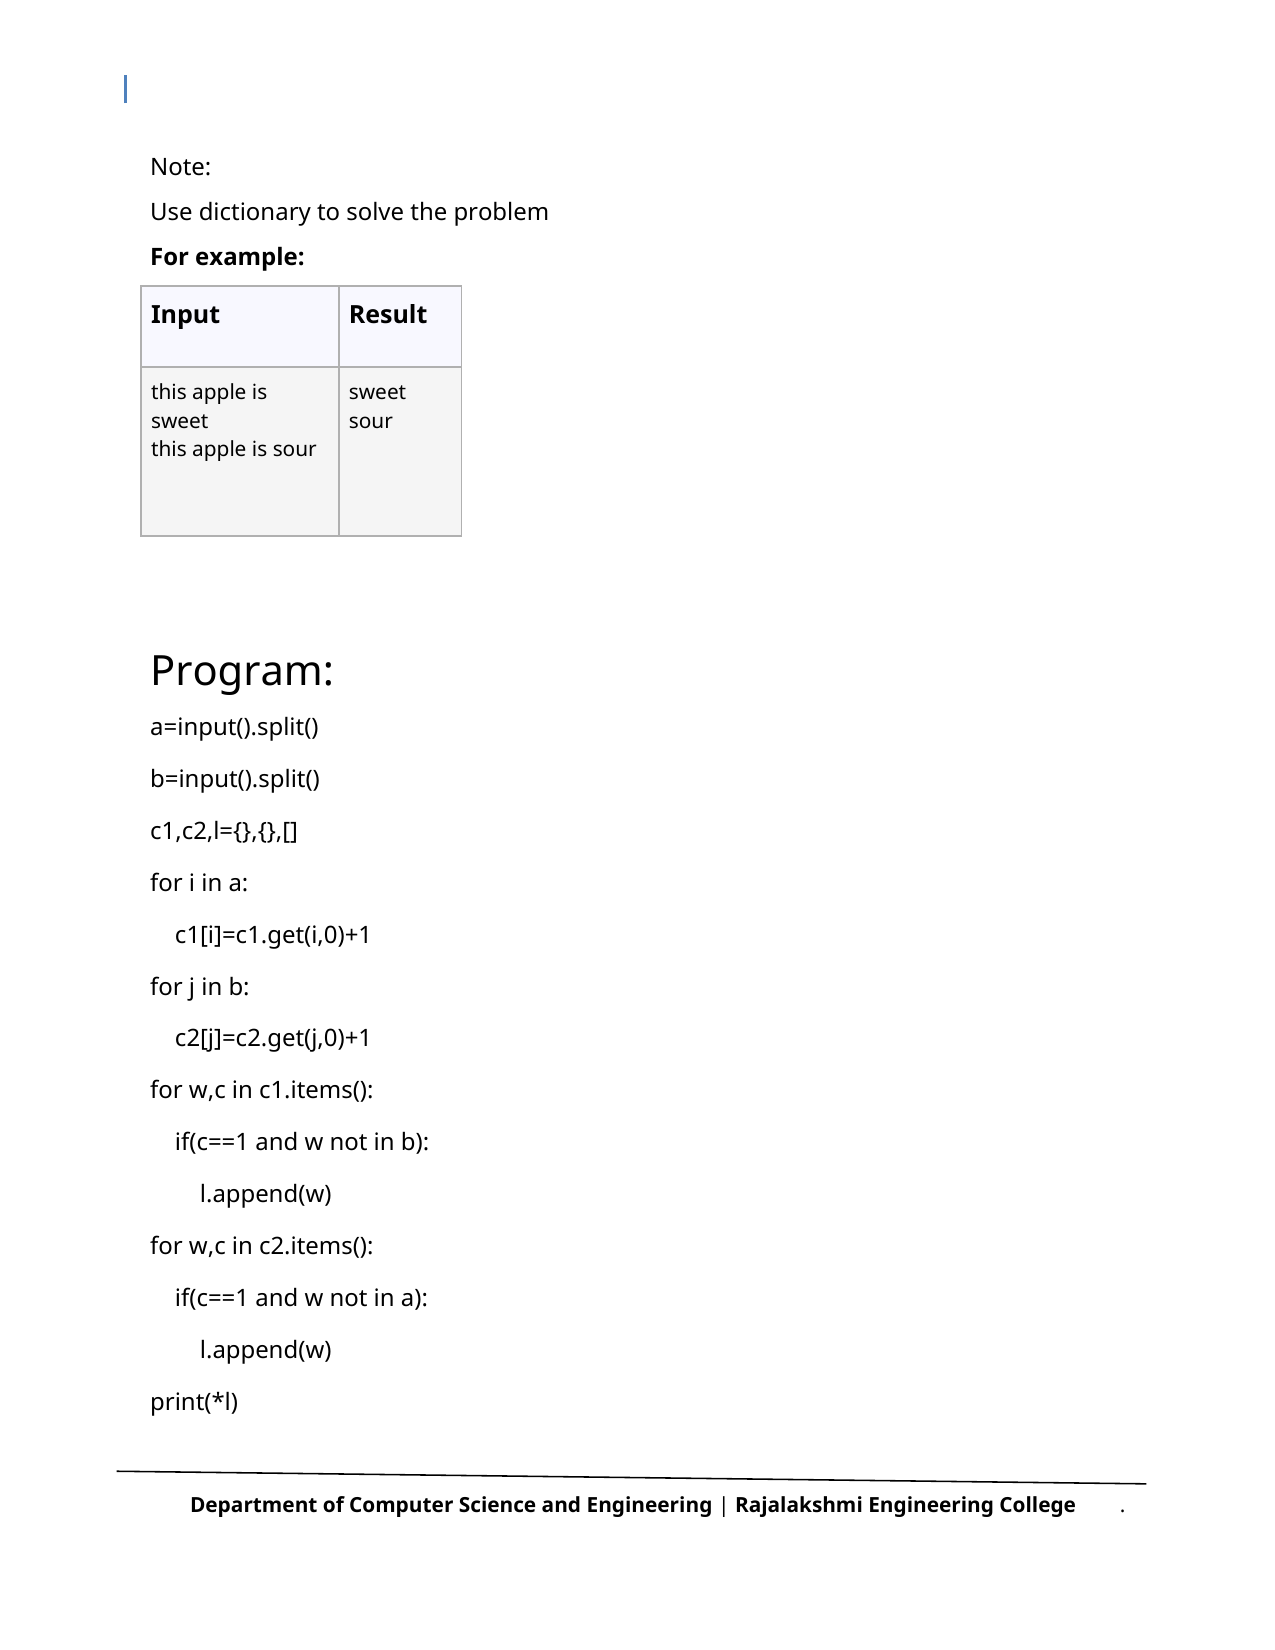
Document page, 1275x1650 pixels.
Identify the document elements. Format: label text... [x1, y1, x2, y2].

text Note: [150, 150, 1125, 183]
text for i in a: [150, 866, 1125, 898]
text print(*l) [150, 1384, 1125, 1417]
text for w,c in c1.items(): [150, 1073, 1125, 1106]
text for j in b: [150, 969, 1125, 1002]
text a=input().split() [150, 710, 1125, 742]
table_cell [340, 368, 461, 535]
text if(c==1 and w not in a): [150, 1281, 1125, 1313]
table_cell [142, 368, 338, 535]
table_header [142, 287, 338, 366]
text Program: [150, 641, 1125, 697]
text l.append(w) [150, 1177, 1125, 1209]
text c2[j]=c2.get(j,0)+1 [150, 1021, 1125, 1054]
text b=input().split() [150, 762, 1125, 794]
text if(c==1 and w not in b): [150, 1125, 1125, 1157]
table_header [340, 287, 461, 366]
text c1[i]=c1.get(i,0)+1 [150, 917, 1125, 950]
text Use dictionary to solve the problem [150, 195, 1125, 228]
text c1,c2,l={},{},[] [150, 814, 1125, 846]
text for w,c in c2.items(): [150, 1229, 1125, 1261]
text l.append(w) [150, 1332, 1125, 1365]
text For example: [150, 240, 1125, 273]
